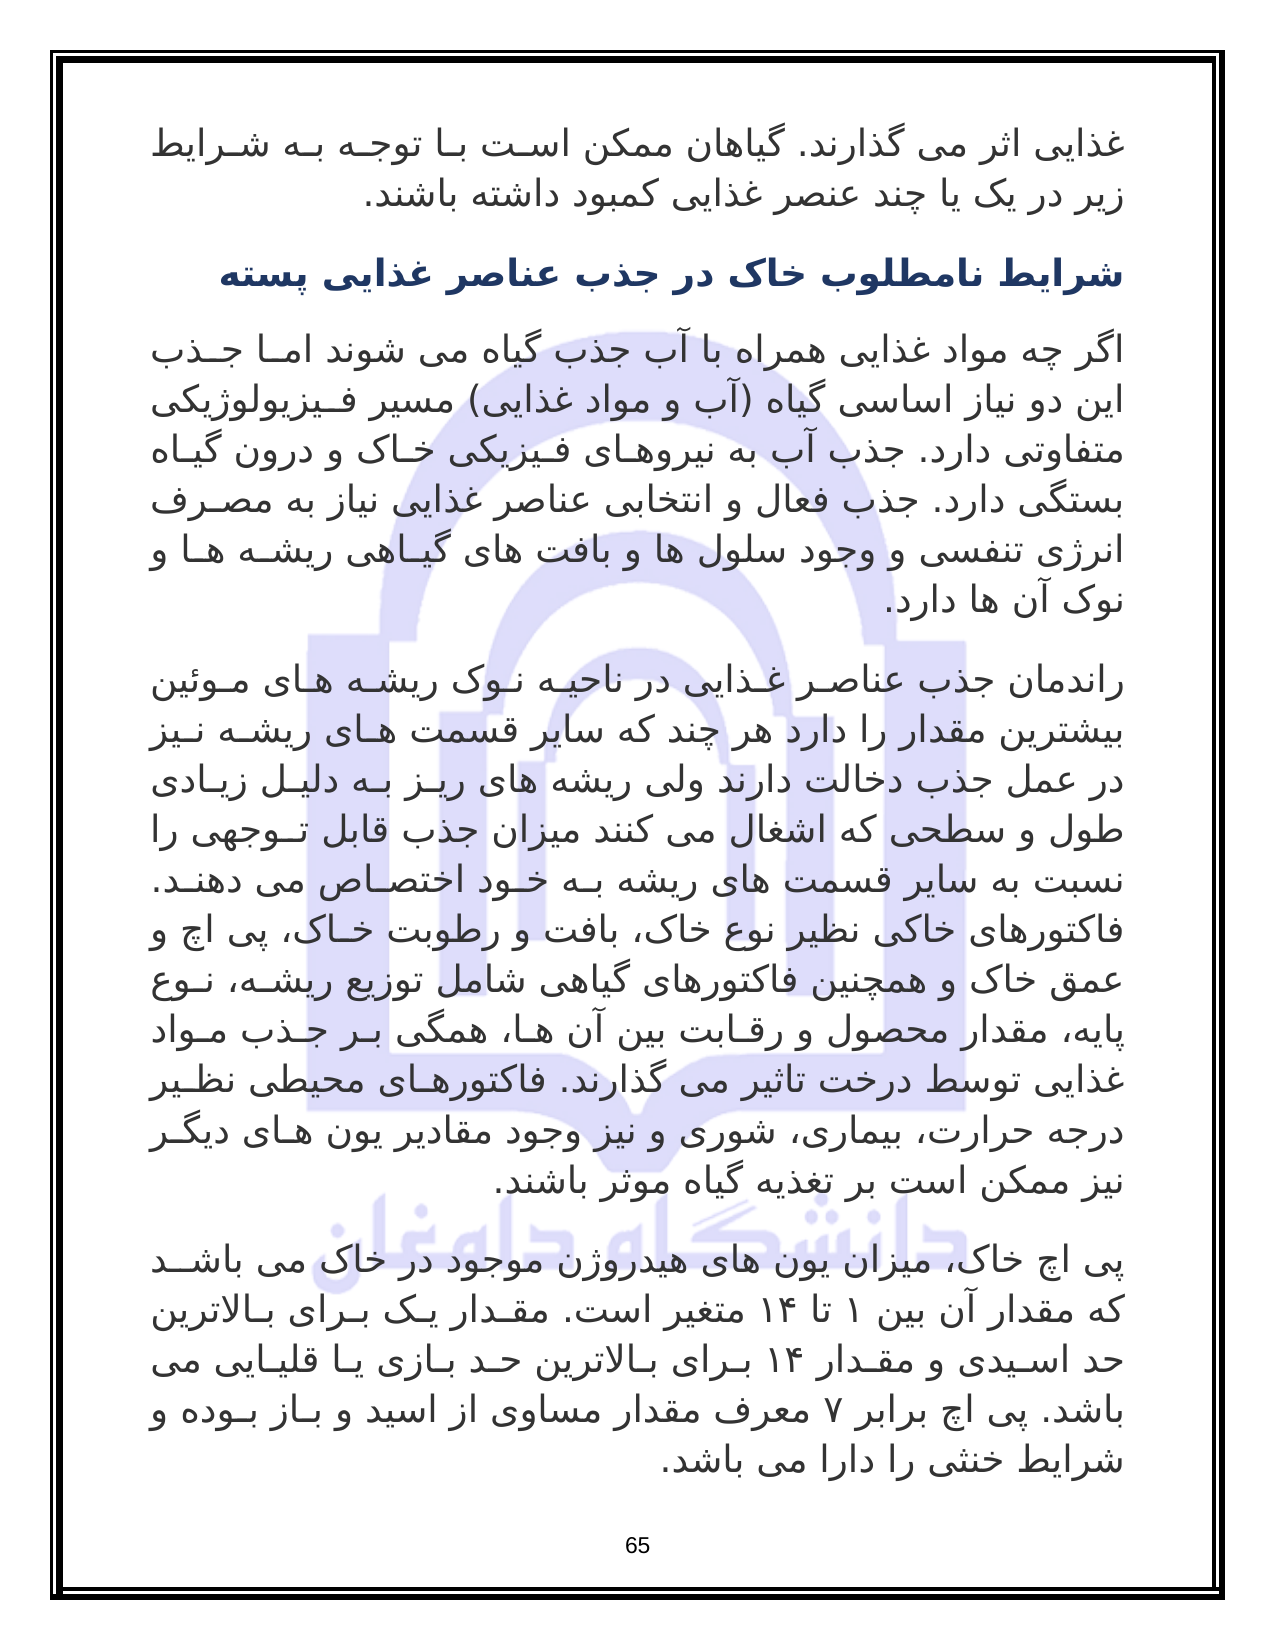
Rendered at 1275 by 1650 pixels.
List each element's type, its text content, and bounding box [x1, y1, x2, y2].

text راندمان جذب عناصر غذایی در ناحیه نوک ریشه های موئین بیشترین مقدار را دارد هر چند که سایر قسمت های ریشه نیز در عمل جذب دخالت دارند ولی ریشه های ریز به دلیل زیادی طول و سطحی که اشغال می کنند میزان جذب قابل توجهی را نسبت به سایر قسمت های ریشه به خود اختصاص می دهند. فاکتورهای خاکی نظیر نوع خاک، بافت و رطوبت خاک، پی اچ و عمق خاک و همچنین فاکتورهای گیاهی شامل توزیع ریشه، نوع پایه، مقدار محصول و رقابت بین آن ها، همگی بر جذب مواد غذایی توسط درخت تاثیر می گذارند. فاکتورهای محیطی نظیر درجه حرارت، بیماری، شوری و نیز وجود مقادیر یون های دیگر نیز ممکن است بر تغذیه گیاه موثر باشند. [150, 657, 1125, 1202]
text پی اچ خاک، میزان یون های هیدروژن موجود در خاک می باشد که مقدار آن بین ۱ تا ۱۴ متغیر است. مقدار یک برای بالاترین حد اسیدی و مقدار ۱۴ برای بالاترین حد بازی یا قلیایی می باشد. پی اچ برابر ۷ معرف مقدار مساوی از اسید و باز بوده و شرایط خنثی را دارا می باشد. [150, 1238, 1125, 1482]
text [150, 122, 1125, 216]
text اگر چه مواد غذایی همراه با آب جذب گیاه می شوند اما جذب این دو نیاز اساسی گیاه (آب و مواد غذایی) مسیر فیزیولوژیکی متفاوتی دارد. جذب آب به نیروهای فیزیکی خاک و درون گیاه بستگی دارد. جذب فعال و انتخابی عناصر غذایی نیاز به مصرف انرژی تنفسی و وجود سلول ها و بافت های گیاهی ریشه ها و نوک آن ها دارد. [150, 327, 1125, 622]
subtitle شرایط نامطلوب خاک در جذب عناصر غذایی پسته [150, 251, 1125, 295]
